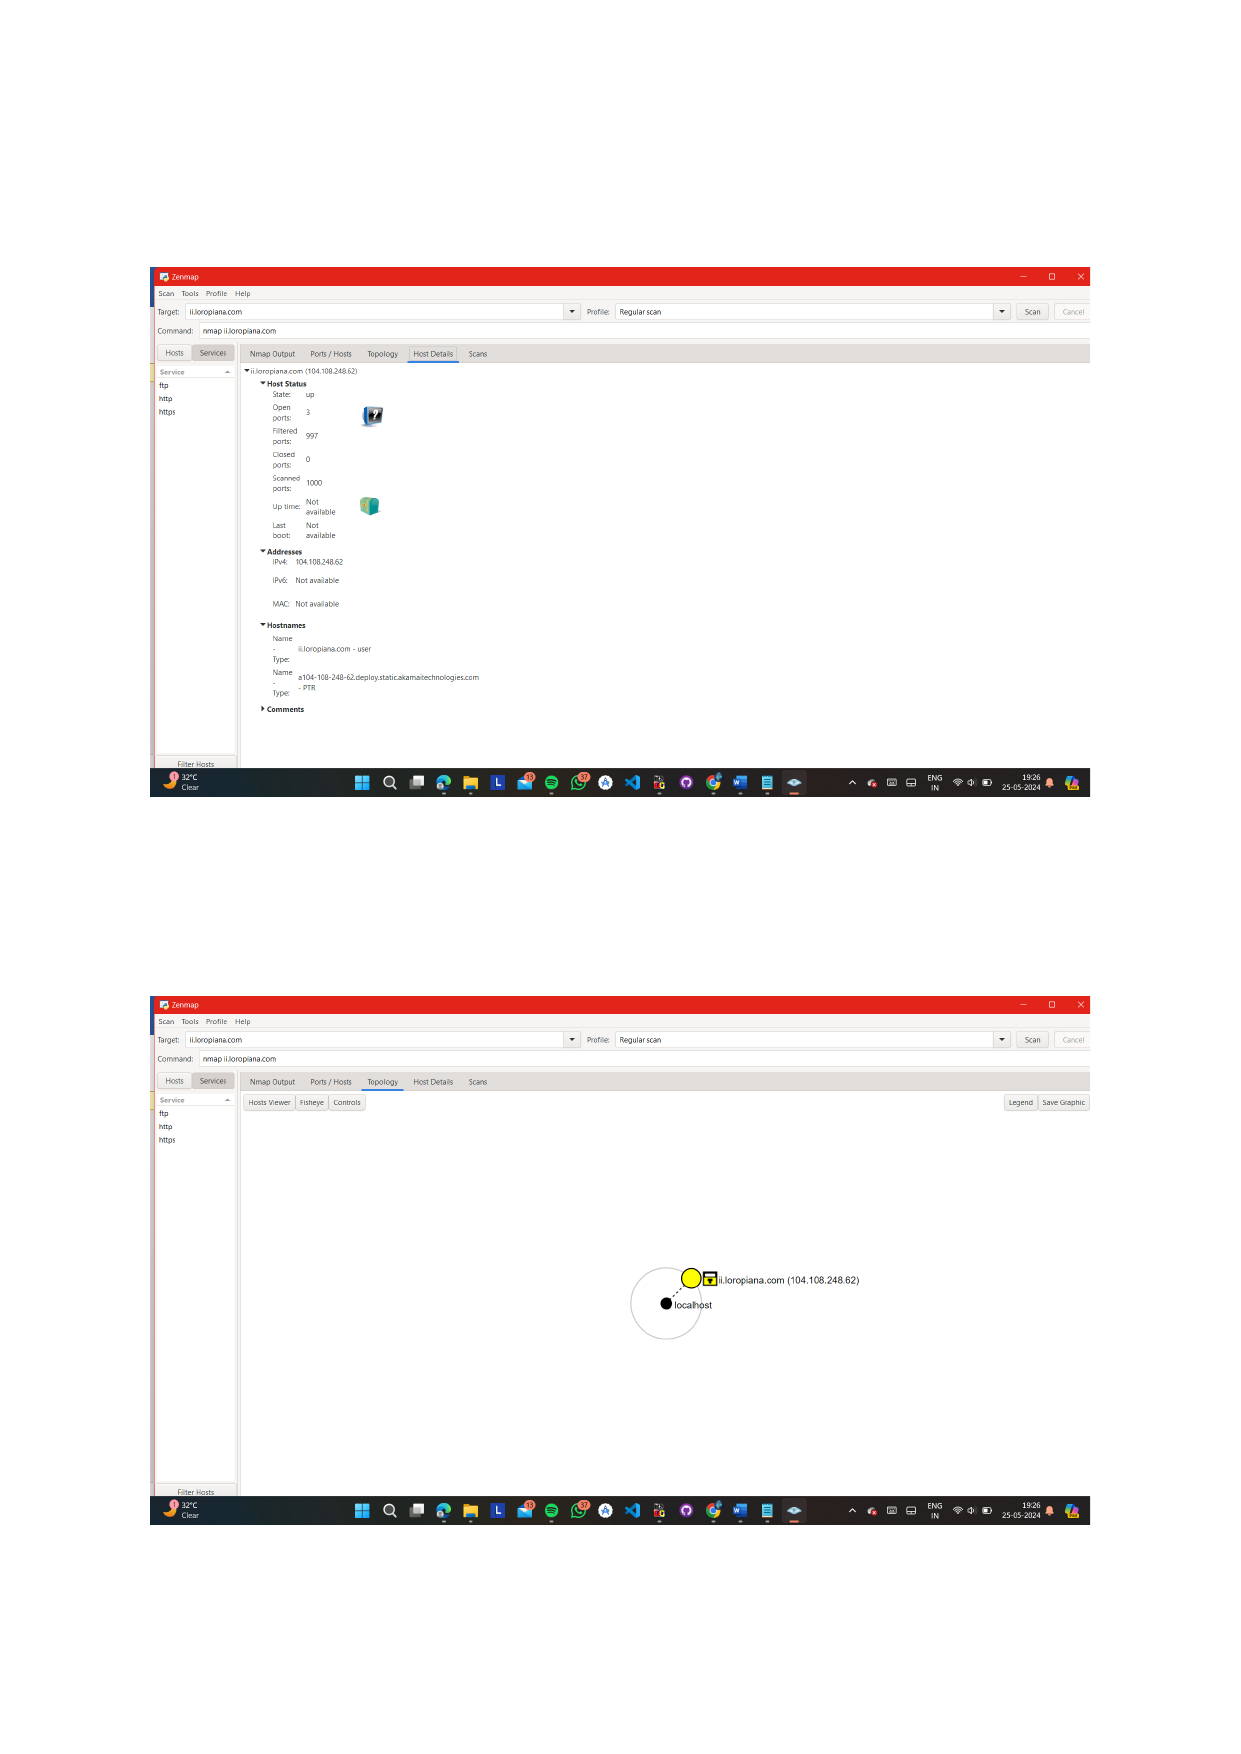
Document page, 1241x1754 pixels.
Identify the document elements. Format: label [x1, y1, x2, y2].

picture [150, 267, 1091, 797]
picture [150, 996, 1091, 1525]
